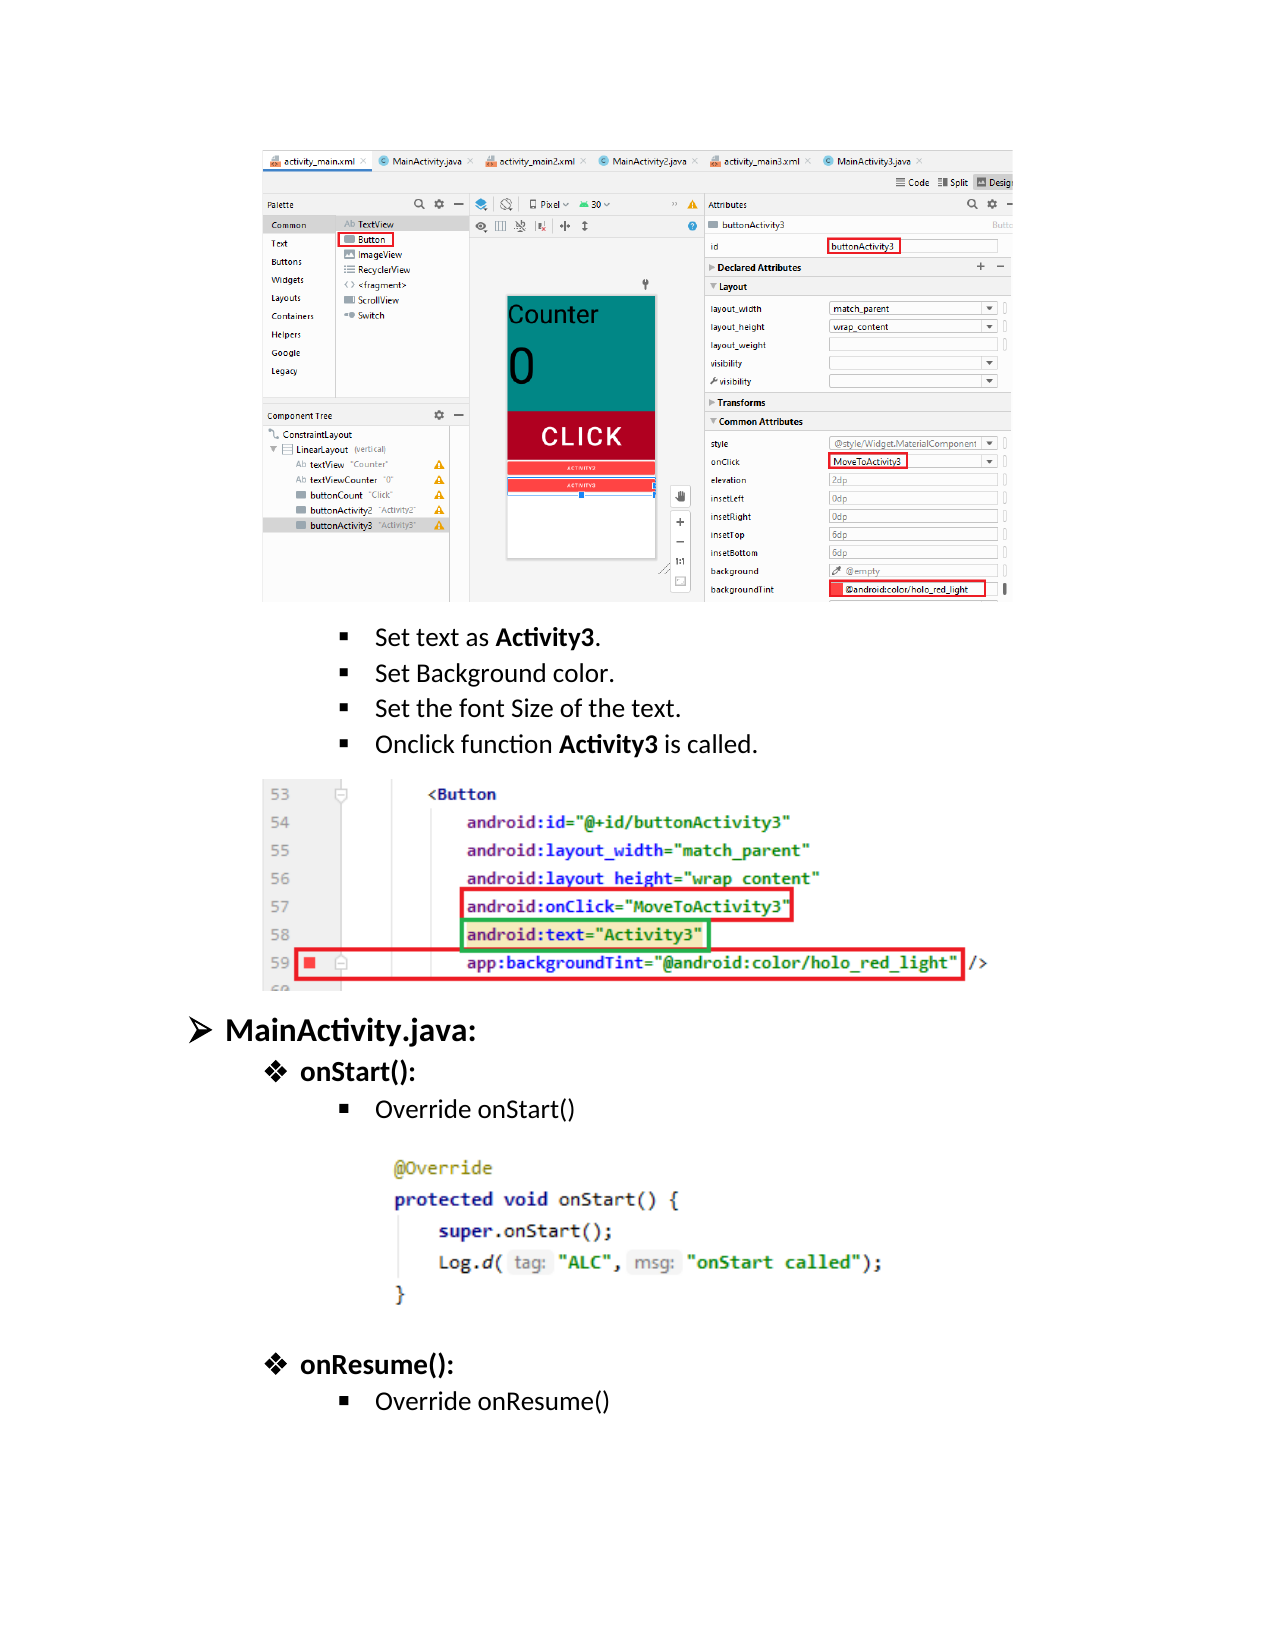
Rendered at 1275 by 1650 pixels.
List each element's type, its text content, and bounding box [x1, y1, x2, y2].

list onStart(): [262, 1053, 1125, 1089]
list Override onResume() [337, 1384, 1125, 1417]
list onResume(): [262, 1346, 1125, 1381]
list Set the font Size of the text. [337, 692, 1125, 725]
list Set text as Activity3. [337, 620, 1125, 653]
list MainActivity.java: [187, 1009, 1125, 1050]
list Override onStart() [337, 1092, 1125, 1125]
list Onclick function Activity3 is called. [337, 727, 1125, 760]
list Set Background color. [337, 656, 1125, 689]
